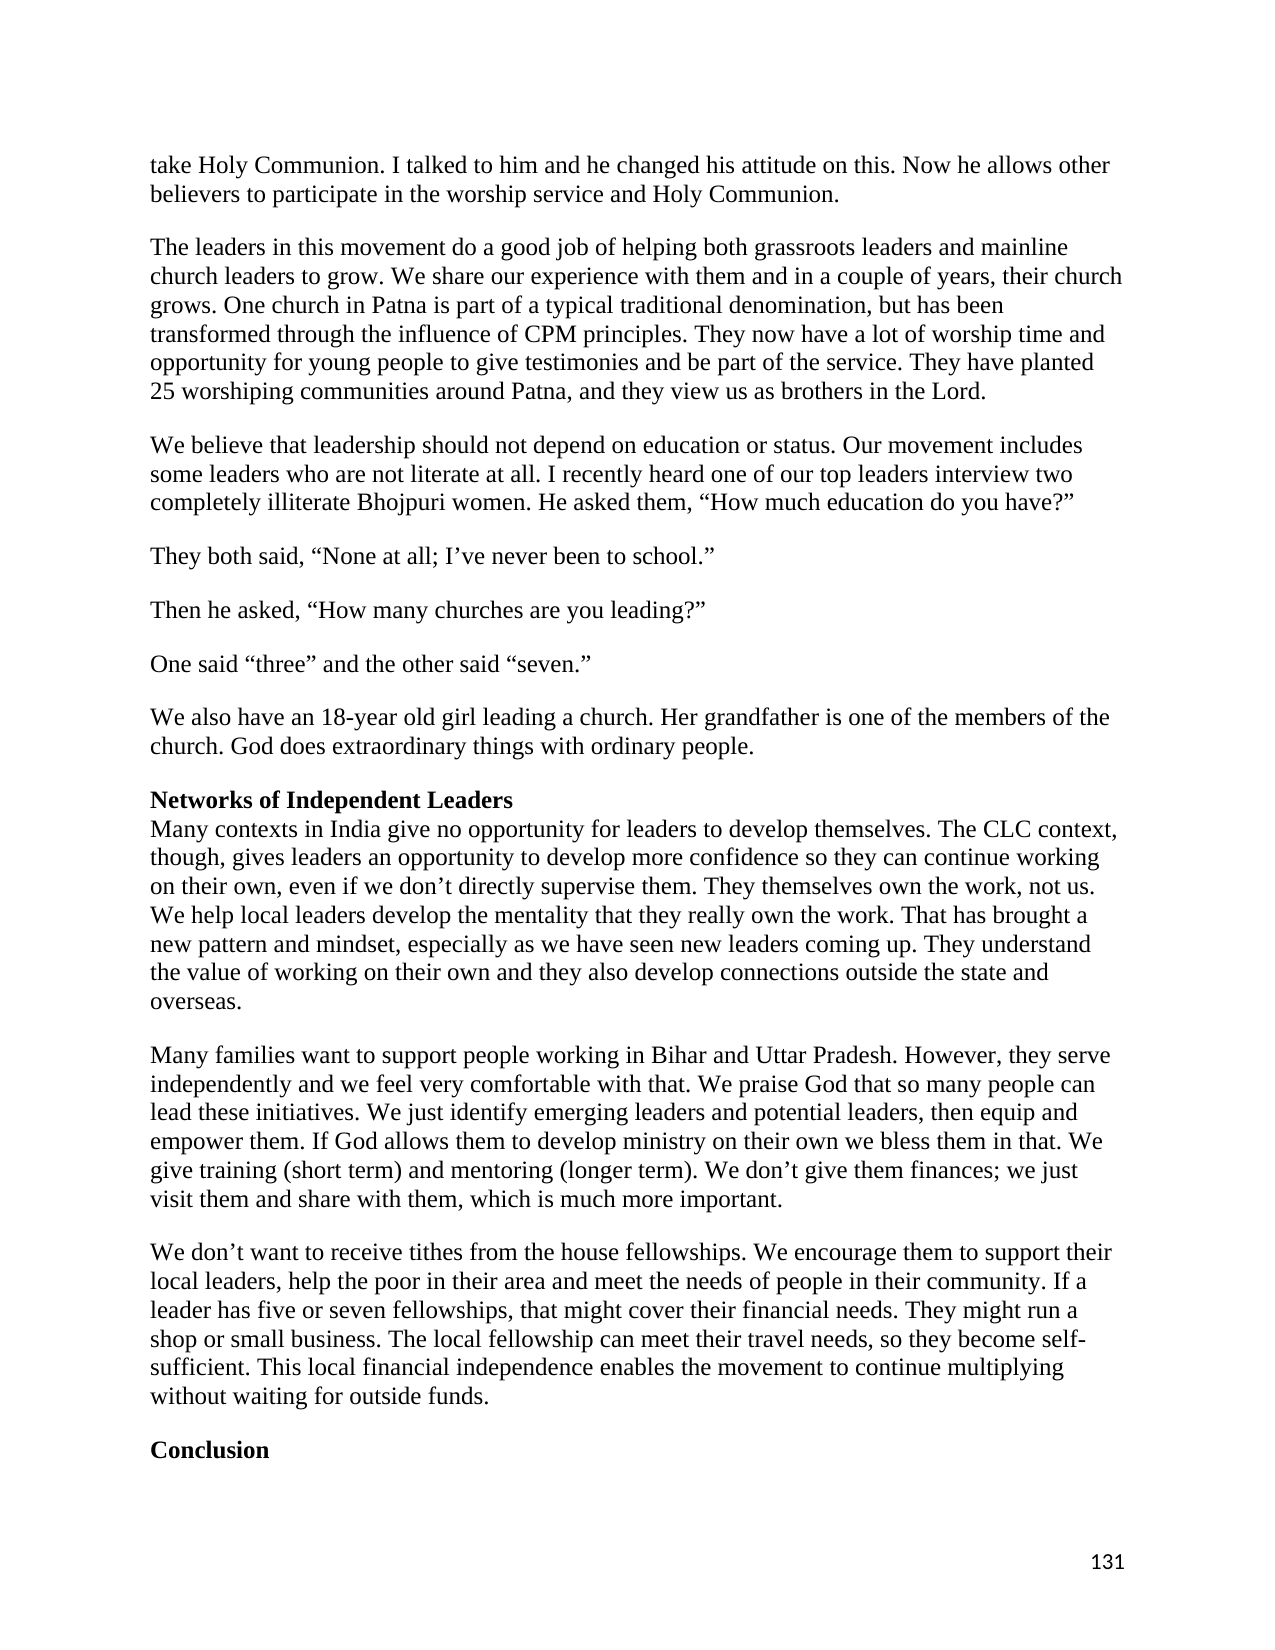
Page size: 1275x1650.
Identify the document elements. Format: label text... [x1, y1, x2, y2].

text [150, 150, 1125, 207]
text One said “three” and the other said “seven.” [150, 649, 1125, 677]
text We also have an 18-year old girl leading a church. Her grandfather is one of the members of the church. God does extraordinary things with ordinary people. [150, 702, 1125, 760]
text Many contexts in India give no opportunity for leaders to develop themselves. The CLC context, though, gives leaders an opportunity to develop more confidence so they can continue working on their own, even if we don’t directly supervise them. They themselves own the work, not us. We help local leaders develop the mentality that they really own the work. That has brought a new pattern and mindset, especially as we have seen new leaders coming up. They understand the value of working on their own and they also develop connections outside the state and overseas. [150, 814, 1125, 1015]
text We don’t want to receive tithes from the house fellowships. We encourage them to support their local leaders, help the poor in their area and meet the needs of people in their community. If a leader has five or seven fellowships, that might cover their financial needs. They might run a shop or small business. The local fellowship can meet their travel needs, so they become self-sufficient. This local financial independence enables the movement to continue multiplying without waiting for outside funds. [150, 1237, 1125, 1410]
text Conclusion [150, 1435, 1125, 1464]
text The leaders in this movement do a good job of helping both grassroots leaders and mainline church leaders to grow. We share our experience with them and in a couple of years, their church grows. One church in Patna is part of a typical traditional denomination, but has been transformed through the influence of CPM principles. They now have a lot of worship time and opportunity for young people to give testimonies and be part of the service. They have planted 25 worshiping communities around Patna, and they view us as brothers in the Lord. [150, 232, 1125, 405]
text Networks of Independent Leaders [150, 785, 1125, 814]
text They both said, “None at all; I’ve never been to school.” [150, 541, 1125, 570]
text We believe that leadership should not depend on education or status. Our movement includes some leaders who are not literate at all. I recently heard one of our top leaders interview two completely illiterate Bhojpuri women. He asked them, “How much education do you have?” [150, 430, 1125, 516]
text Then he asked, “How many churches are you leading?” [150, 595, 1125, 624]
text Many families want to support people working in Bihar and Uttar Pradesh. However, they serve independently and we feel very comfortable with that. We praise God that so many people can lead these initiatives. We just identify emerging leaders and potential leaders, then equip and empower them. If God allows them to develop ministry on their own we bless them in that. We give training (short term) and mentoring (longer term). We don’t give them finances; we just visit them and share with them, which is much more important. [150, 1040, 1125, 1212]
